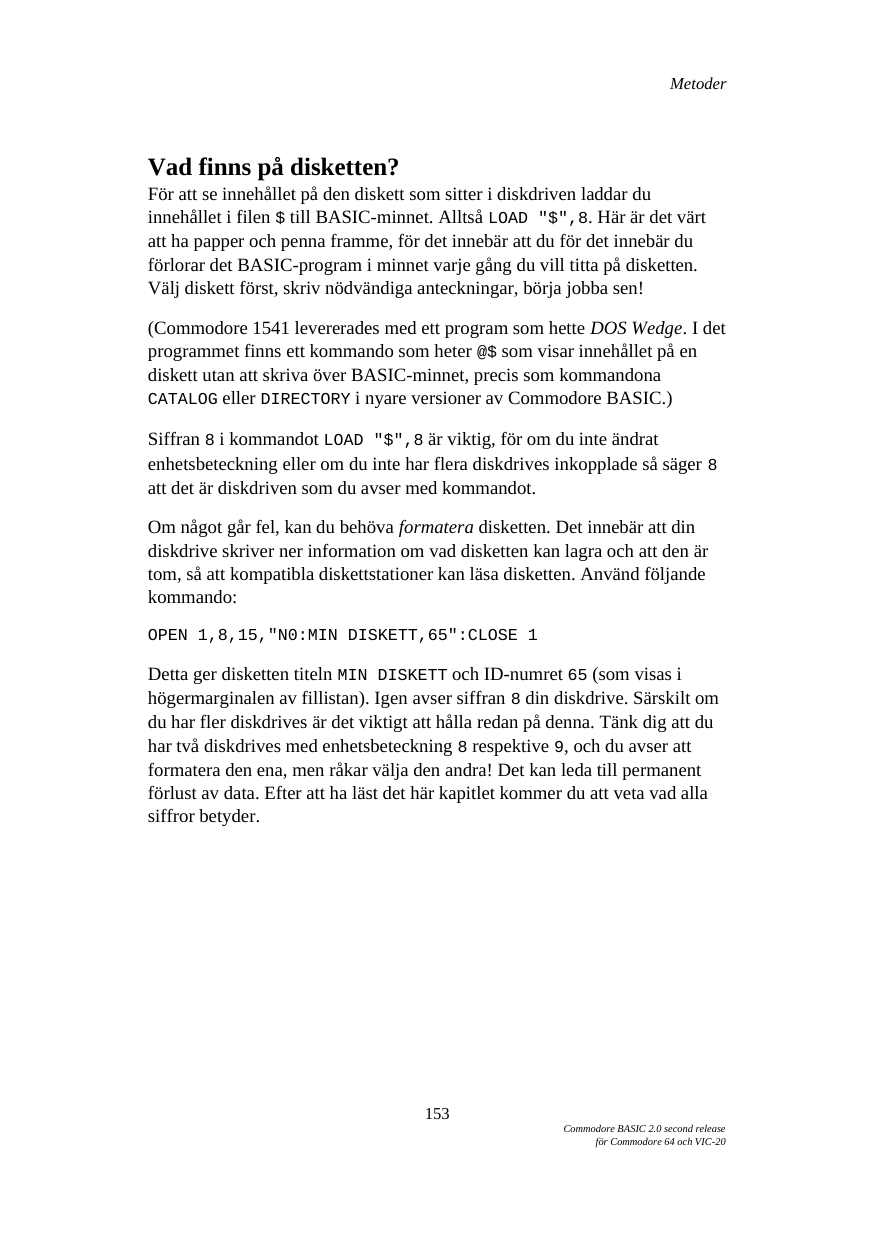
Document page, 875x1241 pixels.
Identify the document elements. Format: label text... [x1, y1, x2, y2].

text Om något går fel, kan du behöva formatera disketten. Det innebär att din diskdrive skriver ner information om vad disketten kan lagra och att den är tom, så att kompatibla diskettstationer kan läsa disketten. Använd följande kommando: [148, 516, 726, 608]
text Detta ger disketten titeln MIN DISKETT och ID-numret 65 (som visas i högermarginalen av fillistan). Igen avser siffran 8 din diskdrive. Särskilt om du har fler diskdrives är det viktigt att hålla redan på denna. Tänk dig att du har två diskdrives med enhetsbeteckning 8 respektive 9, och du avser att formatera den ena, men råkar välja den andra! Det kan leda till permanent förlust av data. Efter att ha läst det här kapitlet kommer du att veta vad alla siffror betyder. [148, 663, 726, 827]
text För att se innehållet på den diskett som sitter i diskdriven laddar du innehållet i filen $ till BASIC-minnet. Alltså LOAD "$",8. Här är det värt att ha papper och penna framme, för det innebär att du för det innebär du förlorar det BASIC-program i minnet varje gång du vill titta på disketten. Välj diskett först, skriv nödvändiga anteckningar, börja jobba sen! [148, 183, 726, 298]
text (Commodore 1541 levererades med ett program som hette DOS Wedge. I det programmet finns ett kommando som heter @$ som visar innehållet på en diskett utan att skriva över BASIC-minnet, precis som kommandona CATALOG eller DIRECTORY i nyare versioner av Commodore BASIC.) [148, 317, 726, 410]
subtitle Vad finns på disketten? [148, 152, 726, 181]
text OPEN 1,8,15,"N0:MIN DISKETT,65":CLOSE 1 [148, 626, 726, 645]
text Siffran 8 i kommandot LOAD "$",8 är viktig, för om du inte ändrat enhetsbeteckning eller om du inte har flera diskdrives inkopplade så säger 8 att det är diskdriven som du avser med kommandot. [148, 428, 726, 498]
